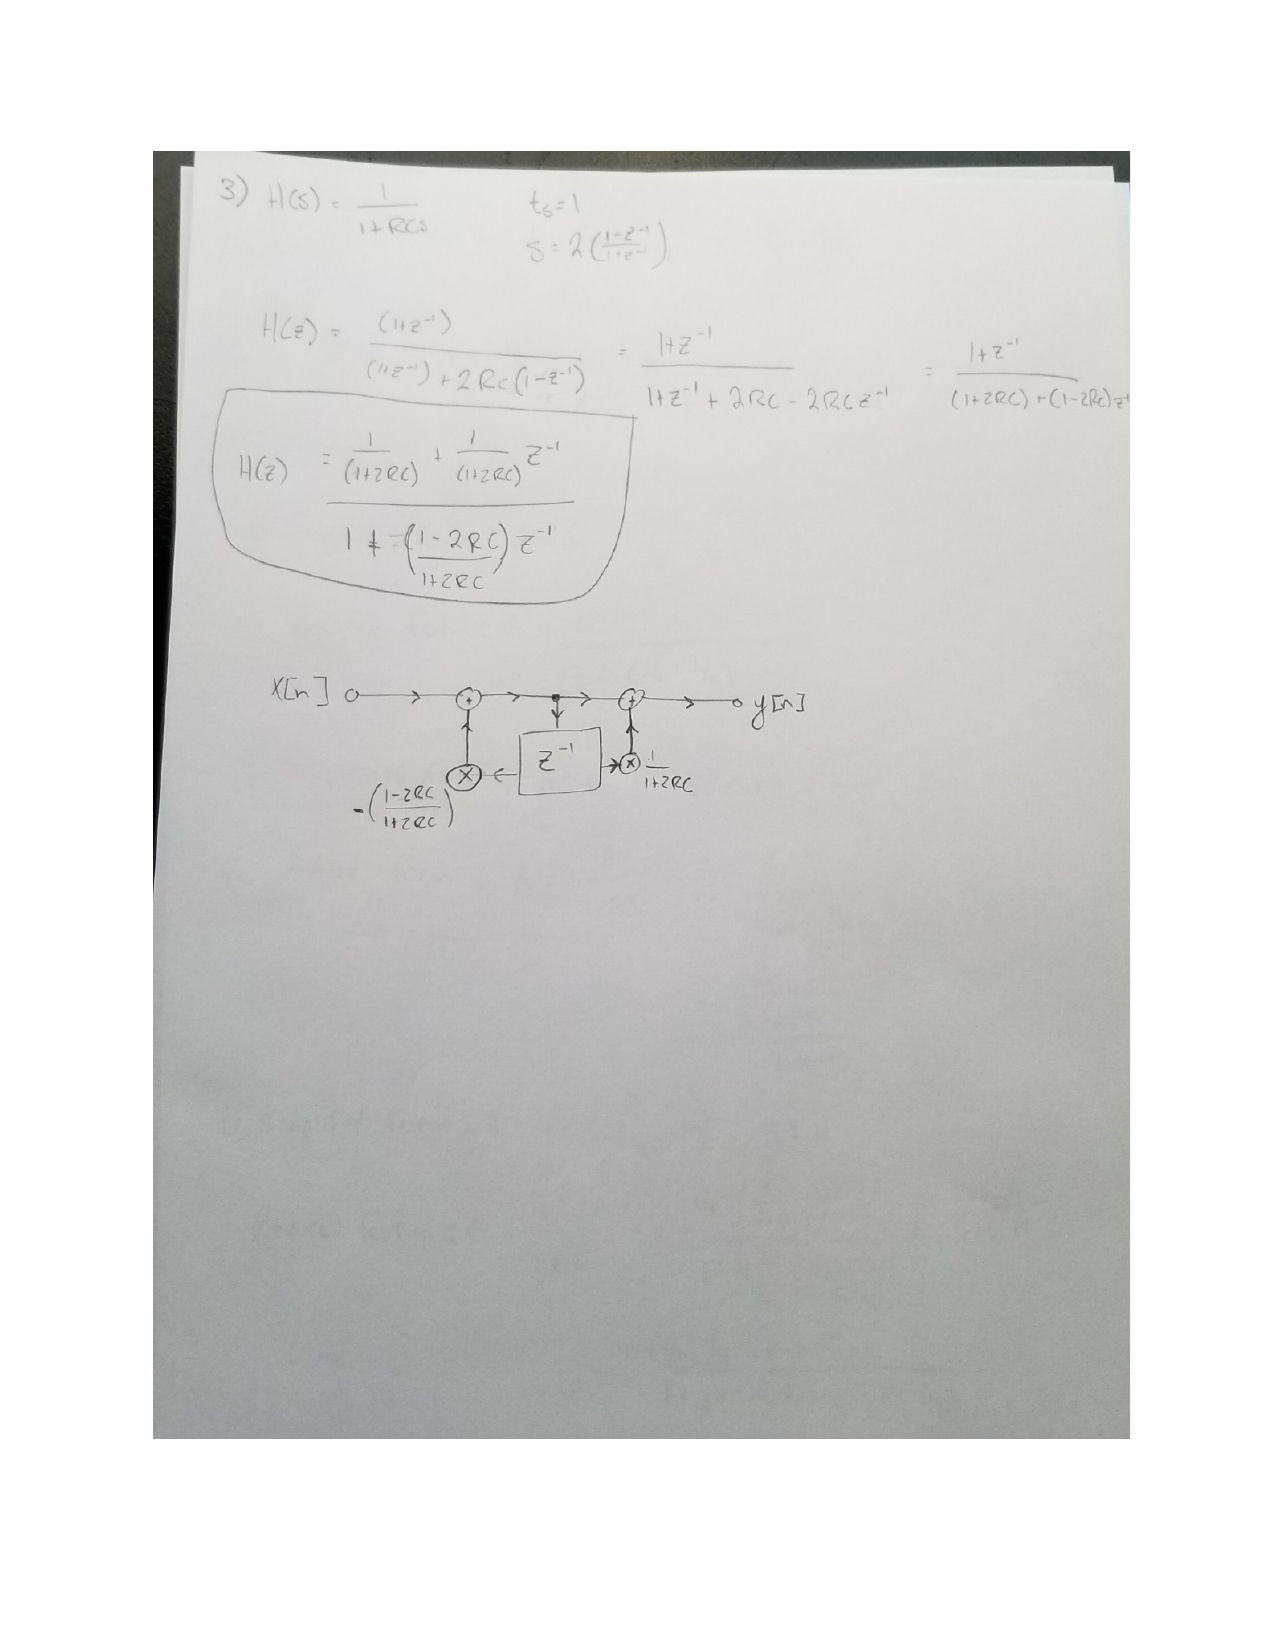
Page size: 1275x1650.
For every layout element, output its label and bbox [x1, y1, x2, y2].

picture [154, 151, 1131, 1439]
